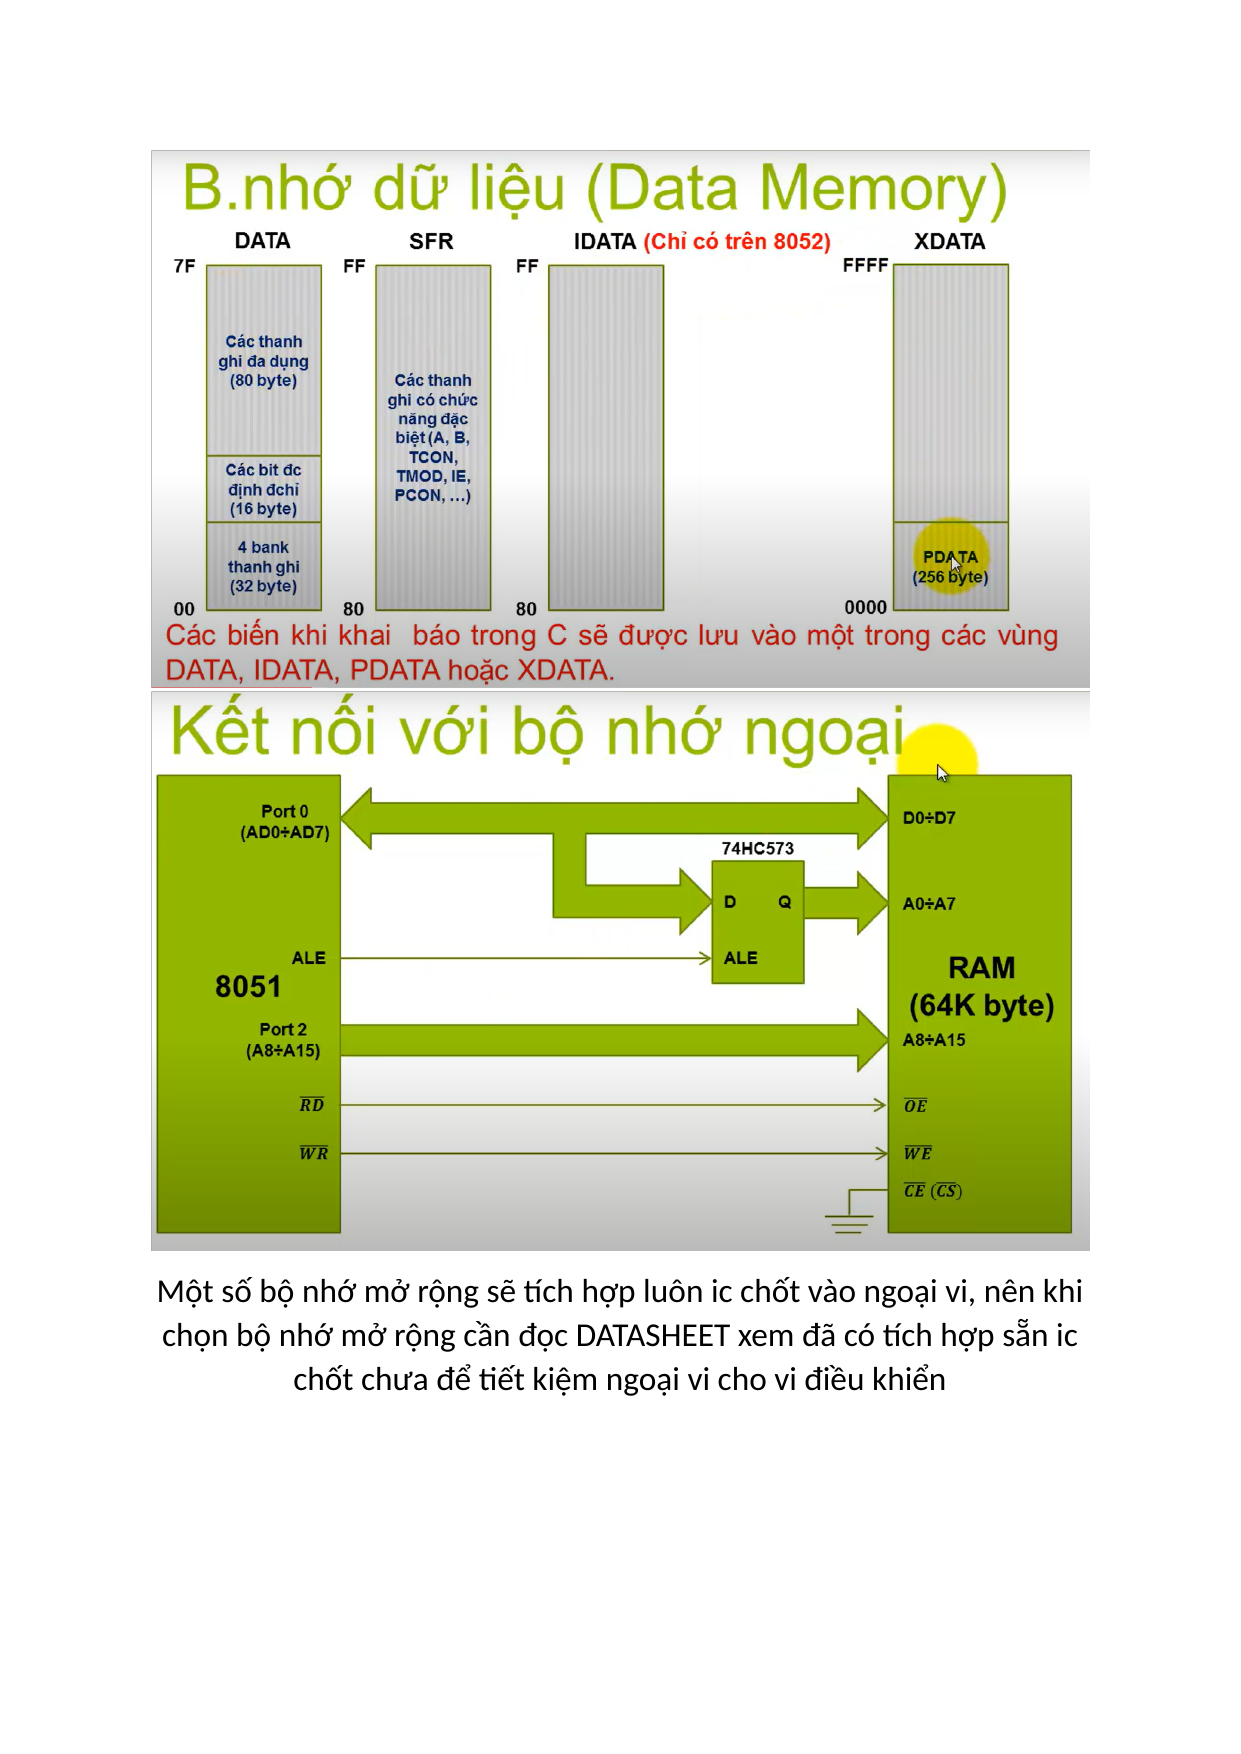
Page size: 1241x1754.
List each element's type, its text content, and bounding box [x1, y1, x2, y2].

picture [150, 690, 1091, 1252]
text Một số bộ nhớ mở rộng sẽ tích hợp luôn ic chốt vào ngoại vi, nên khi chọn bộ nhớ mở rộng cần đọc DATASHEET xem đã có tích hợp sẵn ic chốt chưa để tiết kiệm ngoại vi cho vi điều khiển [150, 1270, 1090, 1399]
picture [150, 150, 1091, 689]
